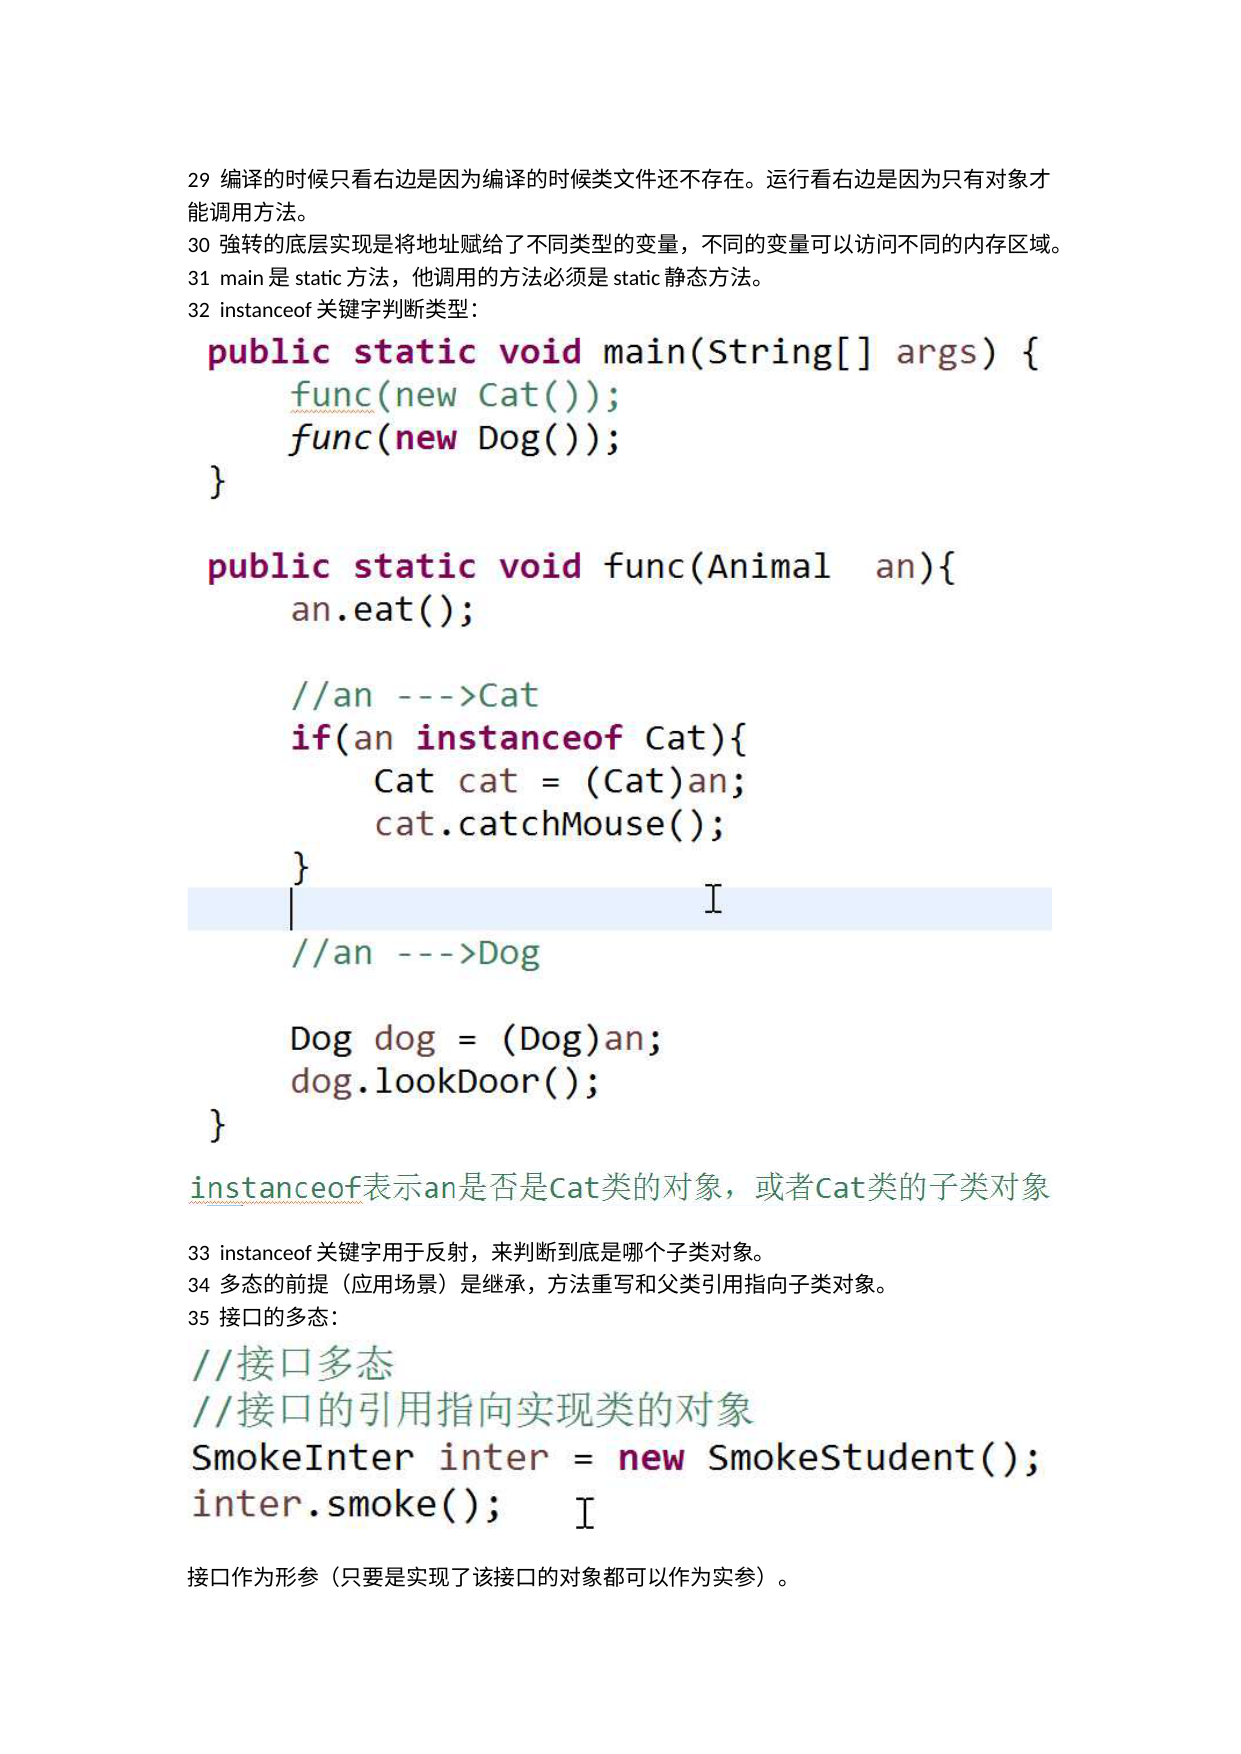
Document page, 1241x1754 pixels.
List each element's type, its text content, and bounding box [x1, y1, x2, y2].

text 30 強转的底层实现是将地址赋给了不同类型的变量，不同的变量可以访问不同的内存区域。 [187, 227, 1053, 259]
text 34 多态的前提（应用场景）是继承，方法重写和父类引用指向子类对象。 [187, 1267, 1053, 1299]
text 32 instanceof关键字判断类型： [187, 292, 1053, 324]
text 33 instanceof关键字用于反射，来判断到底是哪个子类对象。 [187, 1234, 1053, 1267]
text 接口作为形参（只要是实现了该接口的对象都可以作为实参）。 [187, 1559, 1053, 1592]
picture [187, 1332, 1053, 1534]
text 31 main是static方法，他调用的方法必须是static静态方法。 [187, 259, 1053, 292]
text 35 接口的多态： [187, 1299, 1053, 1332]
picture [187, 1169, 1052, 1206]
text 29 编译的时候只看右边是因为编译的时候类文件还不存在。运行看右边是因为只有对象才能调用方法。 [187, 162, 1053, 227]
picture [187, 324, 1052, 1152]
